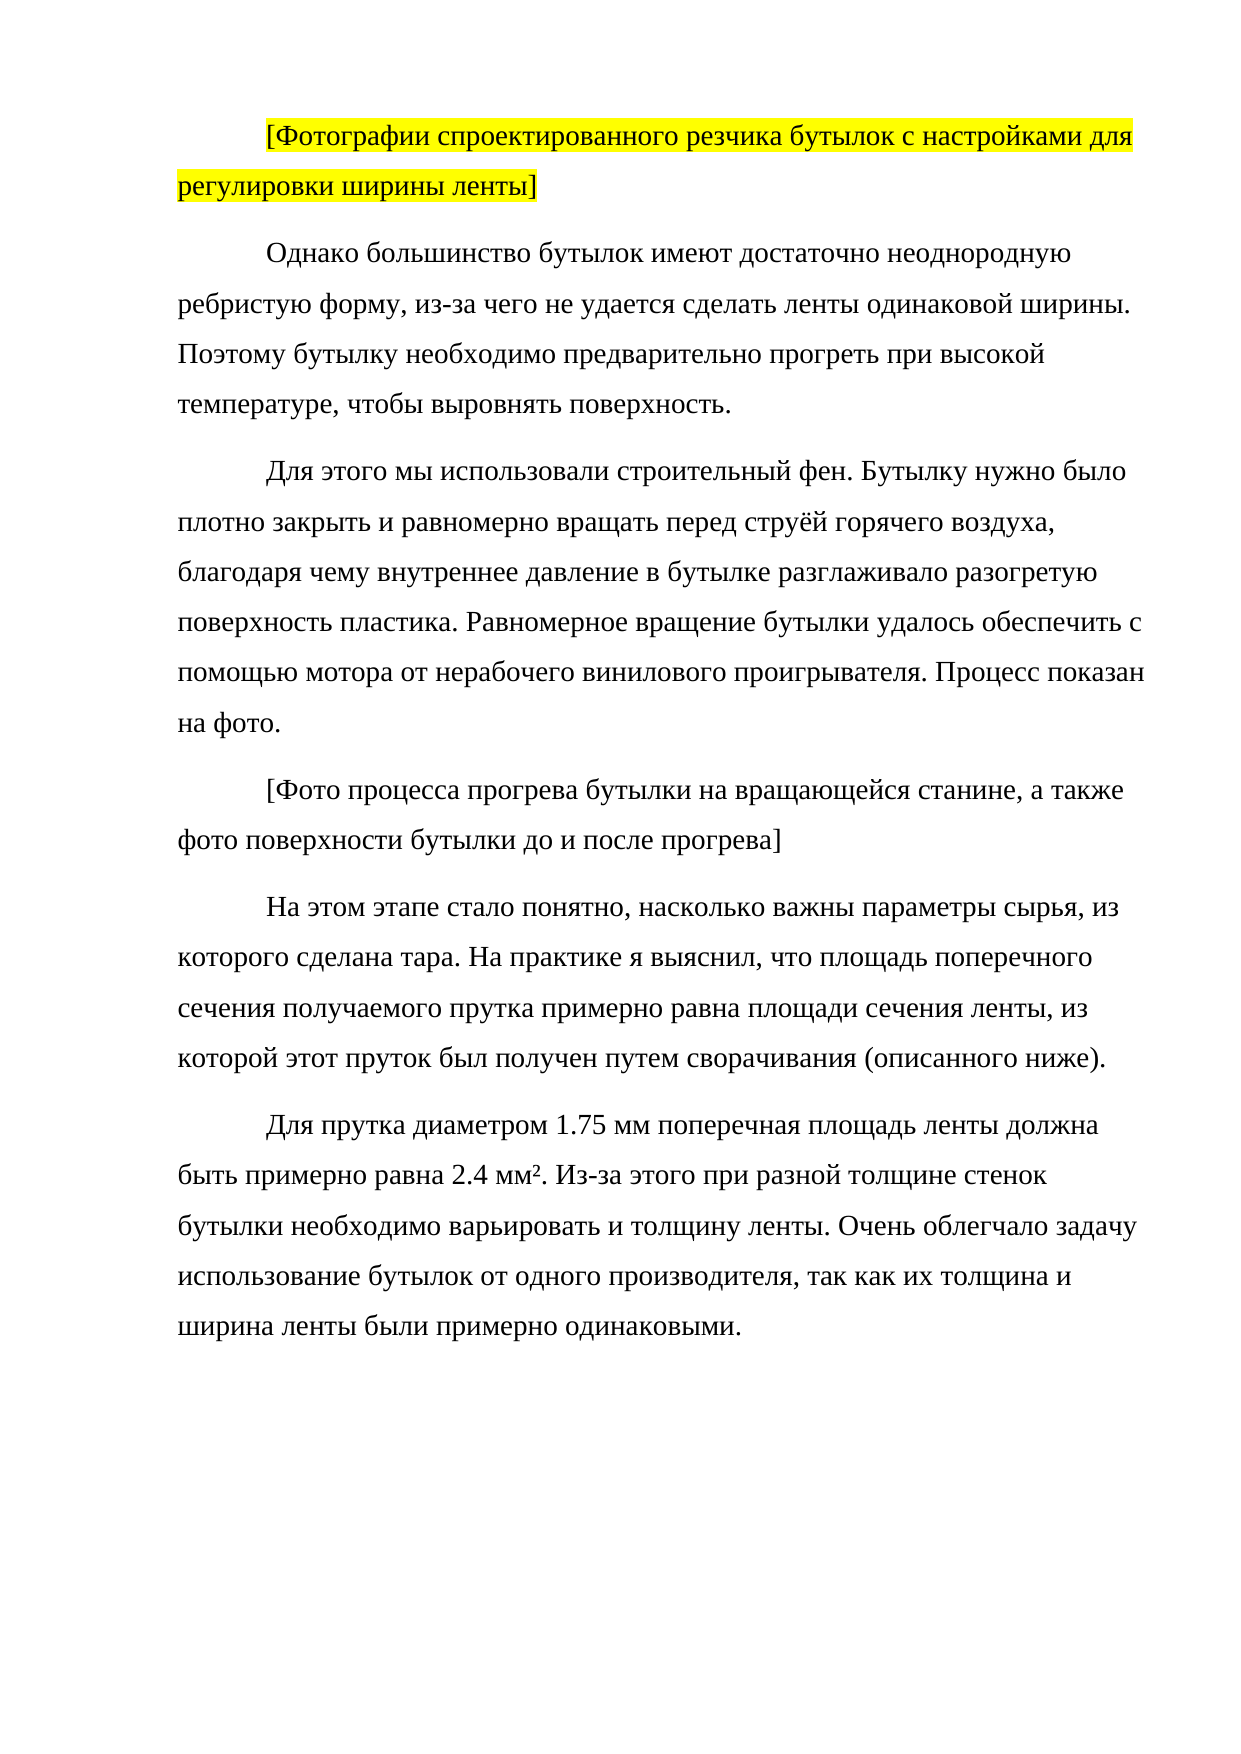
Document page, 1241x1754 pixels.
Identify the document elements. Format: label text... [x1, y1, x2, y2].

text На этом этапе стало понятно, насколько важны параметры сырья, из которого сделана тара. На практике я выяснил, что площадь поперечного сечения получаемого прутка примерно равна площади сечения ленты, из которой этот пруток был получен путем сворачивания (описанного ниже). [177, 889, 1152, 1074]
text [Фотографии спроектированного резчика бутылок с настройками для регулировки ширины ленты] [177, 118, 1152, 202]
text Однако большинство бутылок имеют достаточно неоднородную ребристую форму, из-за чего не удается сделать ленты одинаковой ширины. Поэтому бутылку необходимо предварительно прогреть при высокой температуре, чтобы выровнять поверхность. [177, 235, 1152, 420]
text Для этого мы использовали строительный фен. Бутылку нужно было плотно закрыть и равномерно вращать перед струёй горячего воздуха, благодаря чему внутреннее давление в бутылке разглаживало разогретую поверхность пластика. Равномерное вращение бутылки удалось обеспечить с помощью мотора от нерабочего винилового проигрывателя. Процесс показан на фото. [177, 453, 1152, 738]
text Для прутка диаметром 1.75 мм поперечная площадь ленты должна быть примерно равна 2.4 мм². Из-за этого при разной толщине стенок бутылки необходимо варьировать и толщину ленты. Очень облегчало задачу использование бутылок от одного производителя, так как их толщина и ширина ленты были примерно одинаковыми. [177, 1107, 1152, 1342]
text [Фото процесса прогрева бутылки на вращающейся станине, а также фото поверхности бутылки до и после прогрева] [177, 772, 1152, 856]
